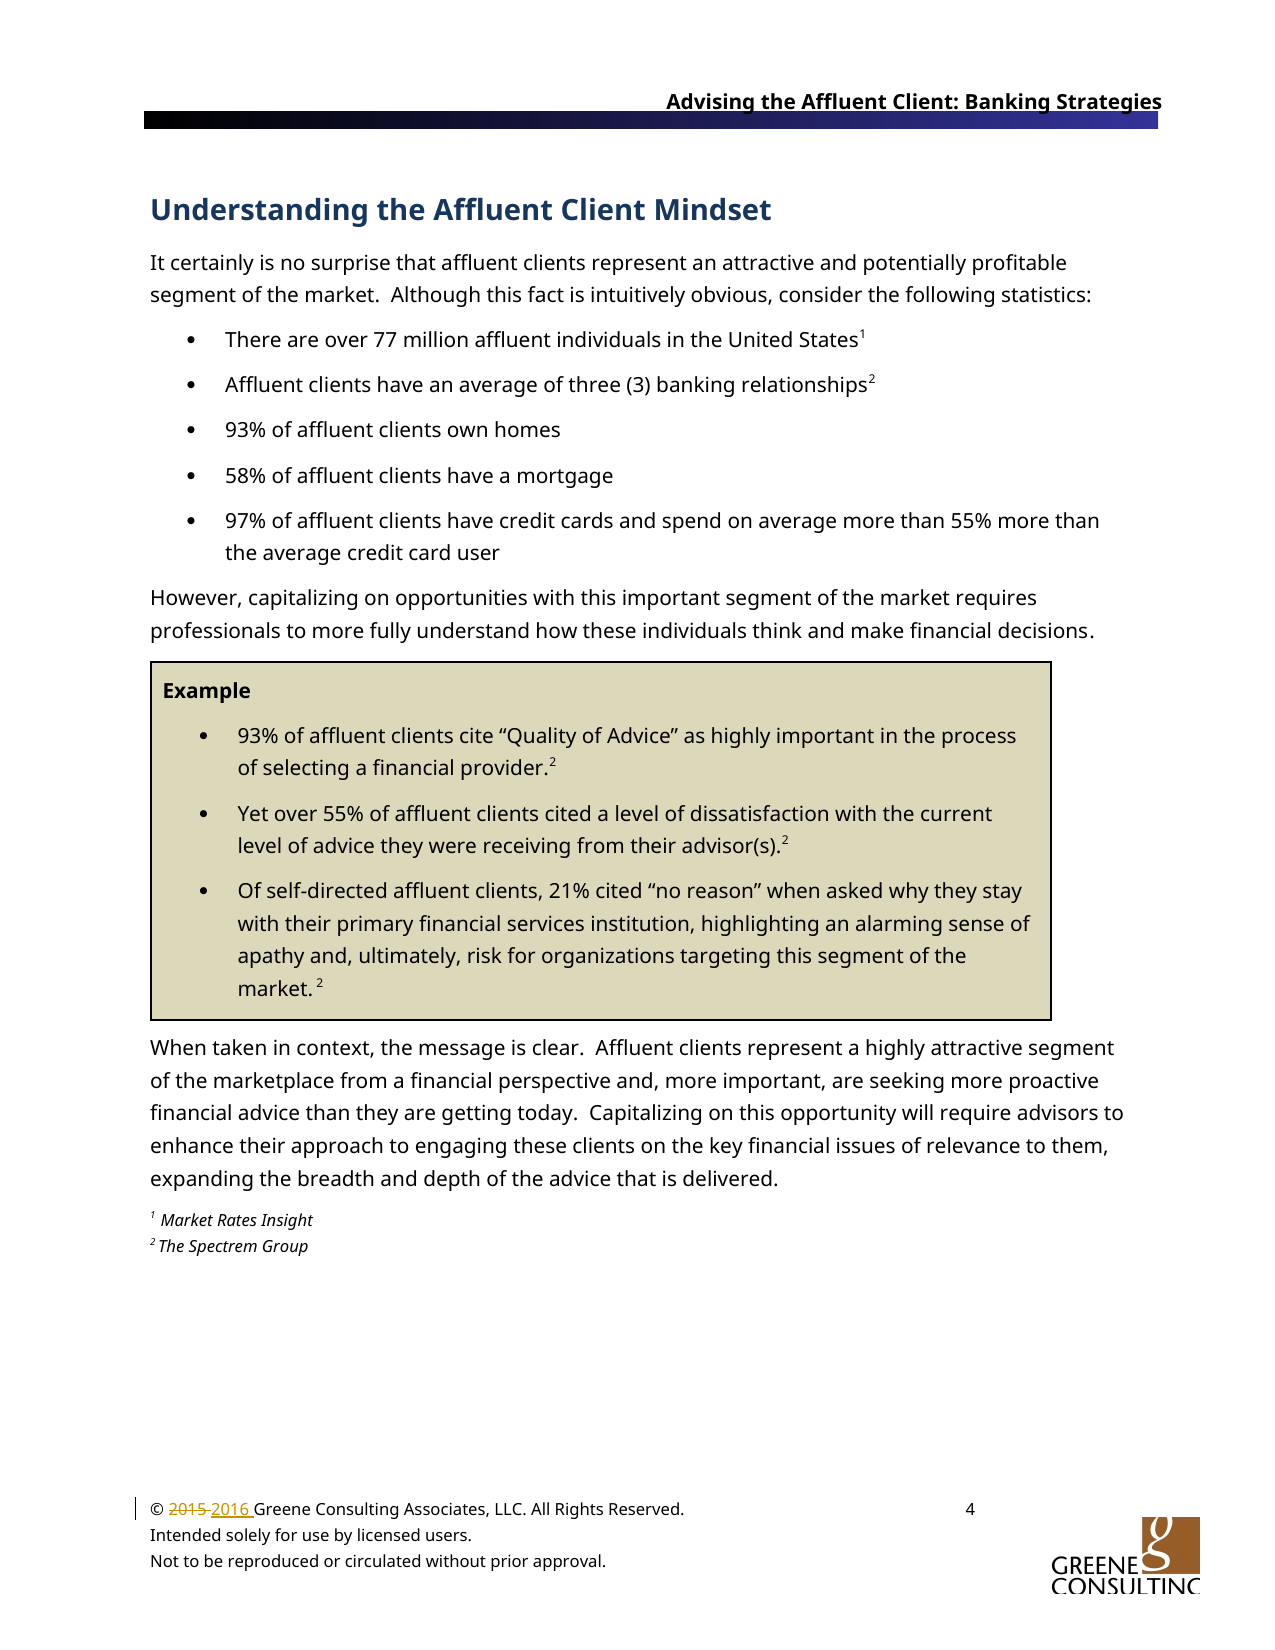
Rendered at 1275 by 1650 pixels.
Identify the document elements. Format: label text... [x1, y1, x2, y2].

list 58% of affluent clients have a mortgage [187, 461, 1125, 489]
subtitle Understanding the Affluent Client Mindset [150, 189, 1125, 229]
list 93% of affluent clients own homes [187, 416, 1125, 444]
picture [1050, 1517, 1200, 1593]
list There are over 77 million affluent individuals in the United States1 [187, 325, 1125, 354]
text When taken in context, the message is clear. Affluent clients represent a highly attractive segment of the marketplace from a financial perspective and, more important, are seeking more proactive financial advice than they are getting today. Capitalizing on this opportunity will require advisors to enhance their approach to engaging these clients on the key financial issues of relevance to them, expanding the breadth and depth of the advice that is delivered. [150, 1033, 1125, 1192]
text It certainly is no surprise that affluent clients represent an attractive and potentially profitable segment of the market. Although this fact is intuitively obvious, consider the following statistics: [150, 248, 1125, 309]
text 1 Market Rates Insight [150, 1209, 1125, 1231]
table_header Example 93% of affluent clients cite “Quality of Advice” as highly important in the process of selecting a financial provider.2 Yet over 55% of affluent clients cited a level of dissatisfaction with the current level of advice they were receiving from their advisor(s).2 Of self-directed affluent clients, 21% cited “no reason” when asked why they stay with their primary financial services institution, highlighting an alarming sense of apathy and, ultimately, risk for organizations targeting this segment of the market. 2 [152, 663, 1050, 1019]
text However, capitalizing on opportunities with this important segment of the market requires professionals to more fully understand how these individuals think and make financial decisions. [150, 583, 1125, 644]
list Affluent clients have an average of three (3) banking relationships2 [187, 371, 1125, 399]
text 2 The Spectrem Group [150, 1235, 1125, 1257]
list 97% of affluent clients have credit cards and spend on average more than 55% more than the average credit card user [187, 506, 1125, 567]
